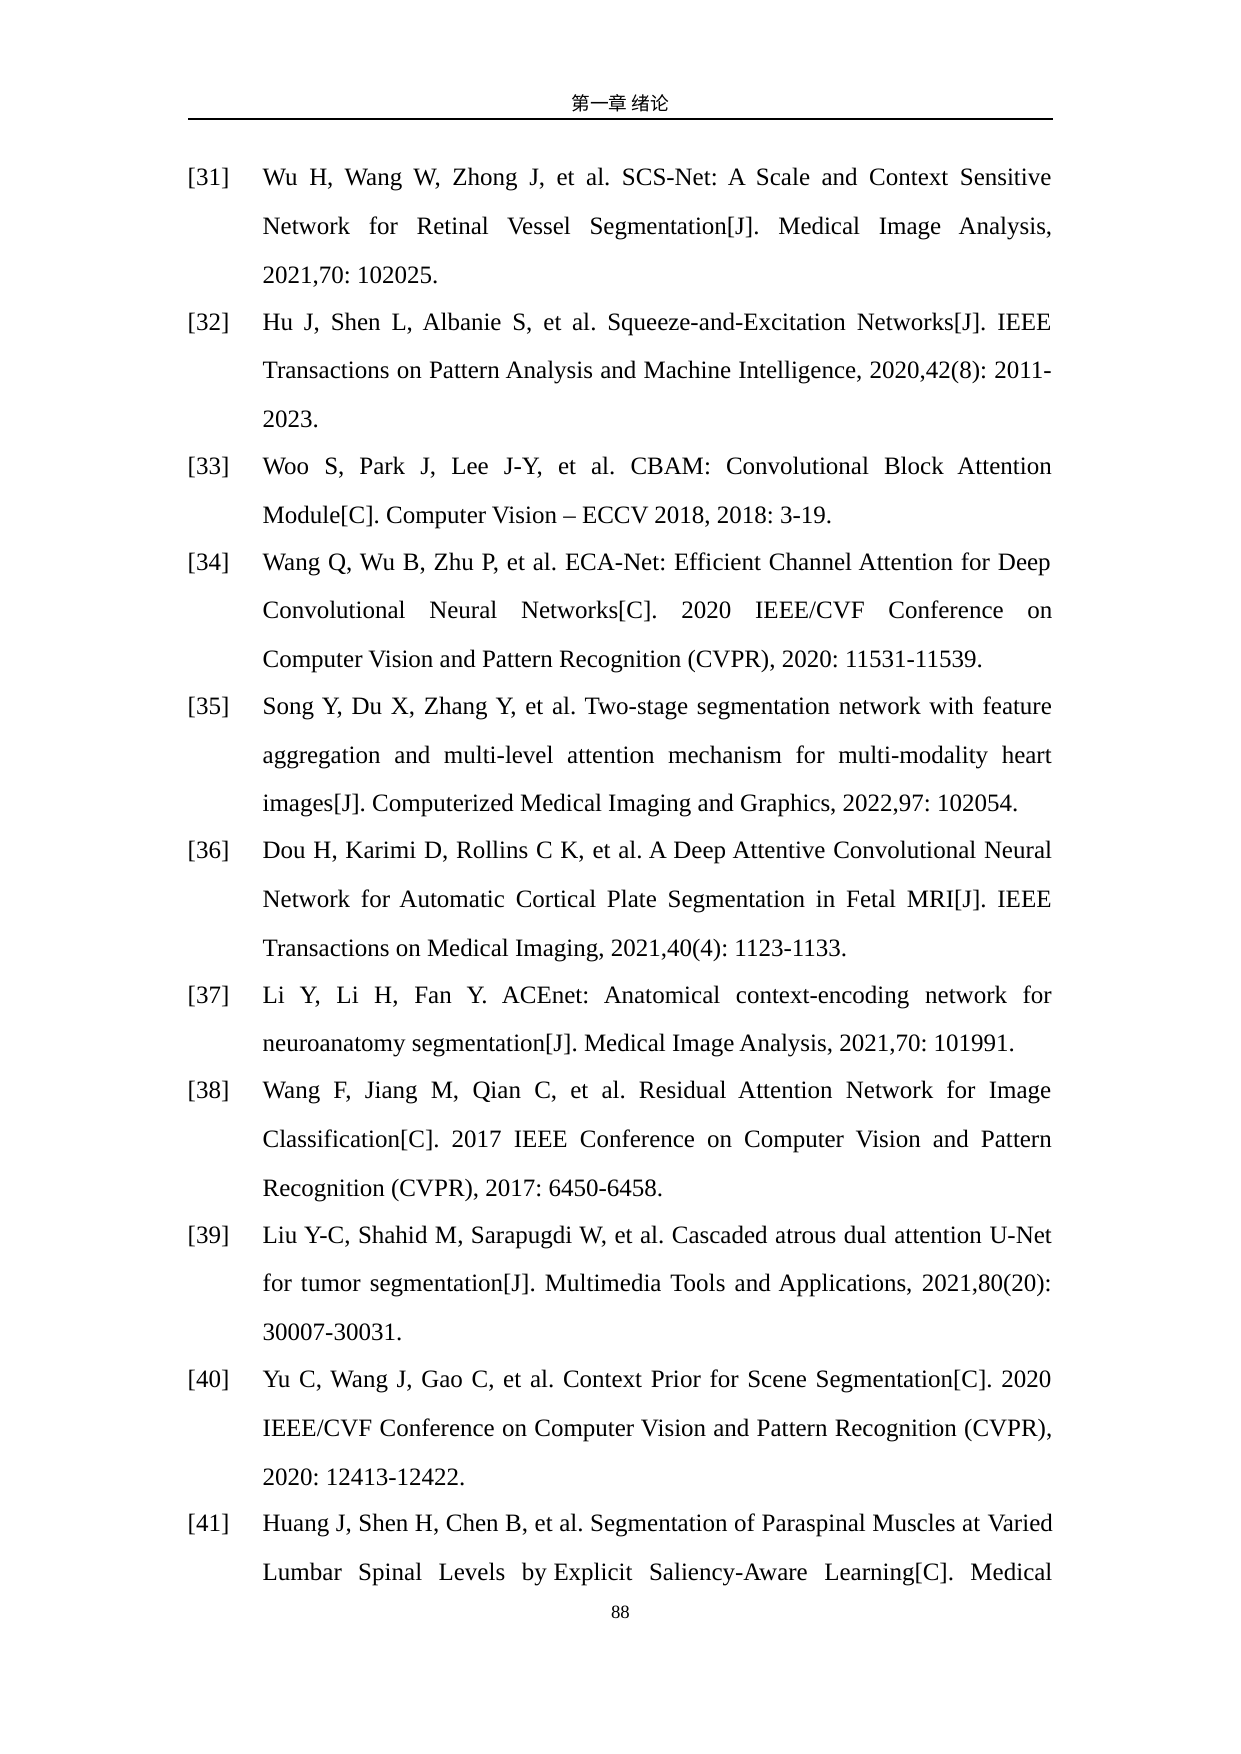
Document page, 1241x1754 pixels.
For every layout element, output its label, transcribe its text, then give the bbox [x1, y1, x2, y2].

text [35] Song Y, Du X, Zhang Y, et al. Two-stage segmentation network with feature aggregation and multi-level attention mechanism for multi-modality heart images[J]. Computerized Medical Imaging and Graphics, 2022,97: 102054. [187, 689, 1053, 819]
text [34] Wang Q, Wu B, Zhu P, et al. ECA-Net: Efficient Channel Attention for Deep Convolutional Neural Networks[C]. 2020 IEEE/CVF Conference on Computer Vision and Pattern Recognition (CVPR), 2020: 11531-11539. [187, 545, 1053, 675]
text [36] Dou H, Karimi D, Rollins C K, et al. A Deep Attentive Convolutional Neural Network for Automatic Cortical Plate Segmentation in Fetal MRI[J]. IEEE Transactions on Medical Imaging, 2021,40(4): 1123-1133. [187, 833, 1053, 963]
text [40] Yu C, Wang J, Gao C, et al. Context Prior for Scene Segmentation[C]. 2020 IEEE/CVF Conference on Computer Vision and Pattern Recognition (CVPR), 2020: 12413-12422. [187, 1362, 1053, 1492]
text [31] Wu H, Wang W, Zhong J, et al. SCS-Net: A Scale and Context Sensitive Network for Retinal Vessel Segmentation[J]. Medical Image Analysis, 2021,70: 102025. [187, 160, 1053, 290]
text [37] Li Y, Li H, Fan Y. ACEnet: Anatomical context-encoding network for neuroanatomy segmentation[J]. Medical Image Analysis, 2021,70: 101991. [187, 978, 1053, 1059]
text [32] Hu J, Shen L, Albanie S, et al. Squeeze-and-Excitation Networks[J]. IEEE Transactions on Pattern Analysis and Machine Intelligence, 2020,42(8): 2011-2023. [187, 305, 1053, 435]
text [38] Wang F, Jiang M, Qian C, et al. Residual Attention Network for Image Classification[C]. 2017 IEEE Conference on Computer Vision and Pattern Recognition (CVPR), 2017: 6450-6458. [187, 1073, 1053, 1203]
text [39] Liu Y-C, Shahid M, Sarapugdi W, et al. Cascaded atrous dual attention U-Net for tumor segmentation[J]. Multimedia Tools and Applications, 2021,80(20): 30007-30031. [187, 1218, 1053, 1348]
text [33] Woo S, Park J, Lee J-Y, et al. CBAM: Convolutional Block Attention Module[C]. Computer Vision – ECCV 2018, 2018: 3-19. [187, 449, 1053, 530]
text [187, 1507, 1053, 1588]
